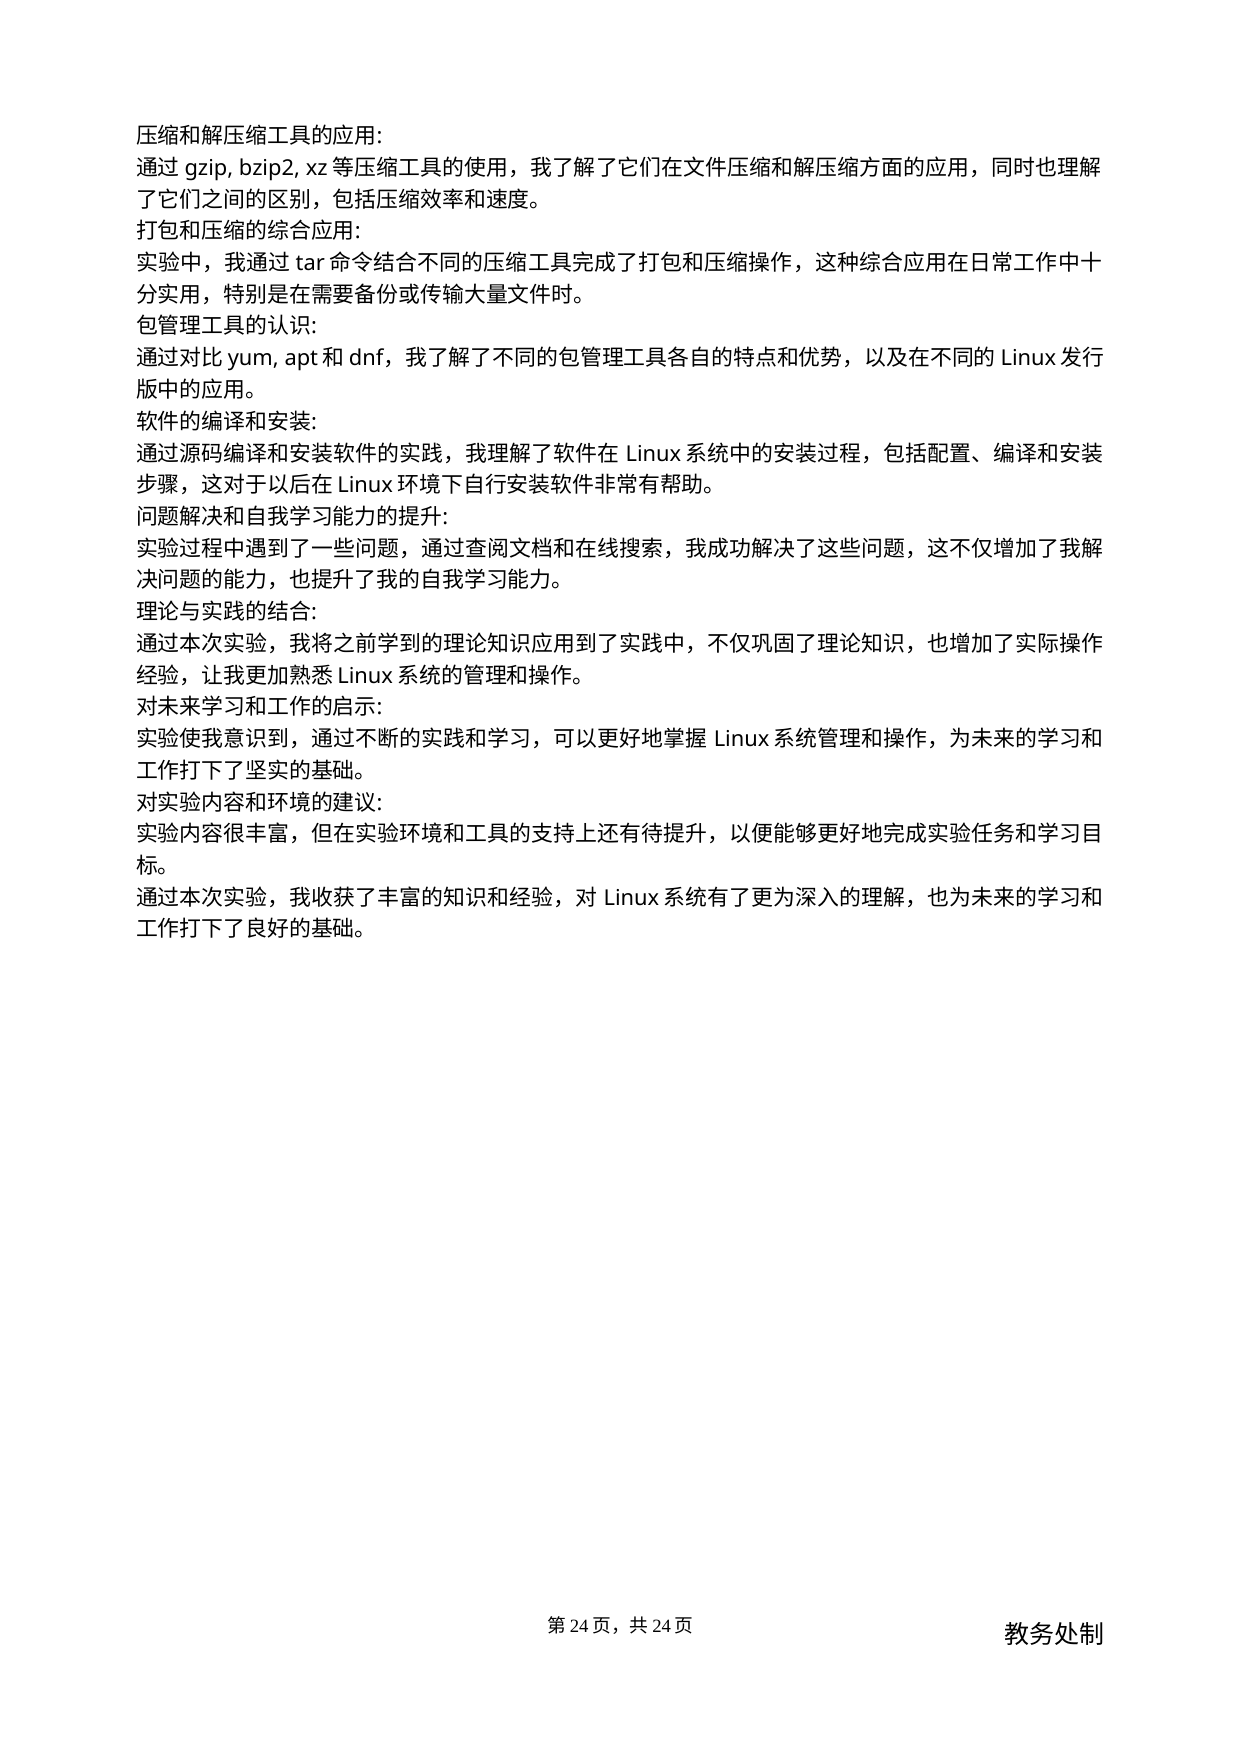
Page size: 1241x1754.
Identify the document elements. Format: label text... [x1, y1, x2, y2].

text 通过对比yum, apt和dnf，我了解了不同的包管理工具各自的特点和优势，以及在不同的Linux发行版中的应用。 [136, 340, 1104, 404]
text 实验过程中遇到了一些问题，通过查阅文档和在线搜索，我成功解决了这些问题，这不仅增加了我解决问题的能力，也提升了我的自我学习能力。 [136, 531, 1104, 594]
text 通过本次实验，我将之前学到的理论知识应用到了实践中，不仅巩固了理论知识，也增加了实际操作经验，让我更加熟悉Linux系统的管理和操作。 [136, 626, 1104, 689]
text 软件的编译和安装: [136, 404, 1104, 436]
text 对实验内容和环境的建议: [136, 784, 1104, 816]
text 实验内容很丰富，但在实验环境和工具的支持上还有待提升，以便能够更好地完成实验任务和学习目标。 [136, 816, 1104, 880]
text 理论与实践的结合: [136, 594, 1104, 626]
text 对未来学习和工作的启示: [136, 689, 1104, 721]
text 压缩和解压缩工具的应用: [136, 118, 1104, 150]
text 通过gzip, bzip2, xz等压缩工具的使用，我了解了它们在文件压缩和解压缩方面的应用，同时也理解了它们之间的区别，包括压缩效率和速度。 [136, 150, 1104, 213]
text 实验使我意识到，通过不断的实践和学习，可以更好地掌握Linux系统管理和操作，为未来的学习和工作打下了坚实的基础。 [136, 721, 1104, 784]
text 包管理工具的认识: [136, 308, 1104, 340]
text 实验中，我通过tar命令结合不同的压缩工具完成了打包和压缩操作，这种综合应用在日常工作中十分实用，特别是在需要备份或传输大量文件时。 [136, 245, 1104, 308]
text 通过本次实验，我收获了丰富的知识和经验，对Linux系统有了更为深入的理解，也为未来的学习和工作打下了良好的基础。 [136, 880, 1104, 943]
text 通过源码编译和安装软件的实践，我理解了软件在Linux系统中的安装过程，包括配置、编译和安装步骤，这对于以后在Linux环境下自行安装软件非常有帮助。 [136, 436, 1104, 499]
text 打包和压缩的综合应用: [136, 213, 1104, 245]
text 问题解决和自我学习能力的提升: [136, 499, 1104, 531]
